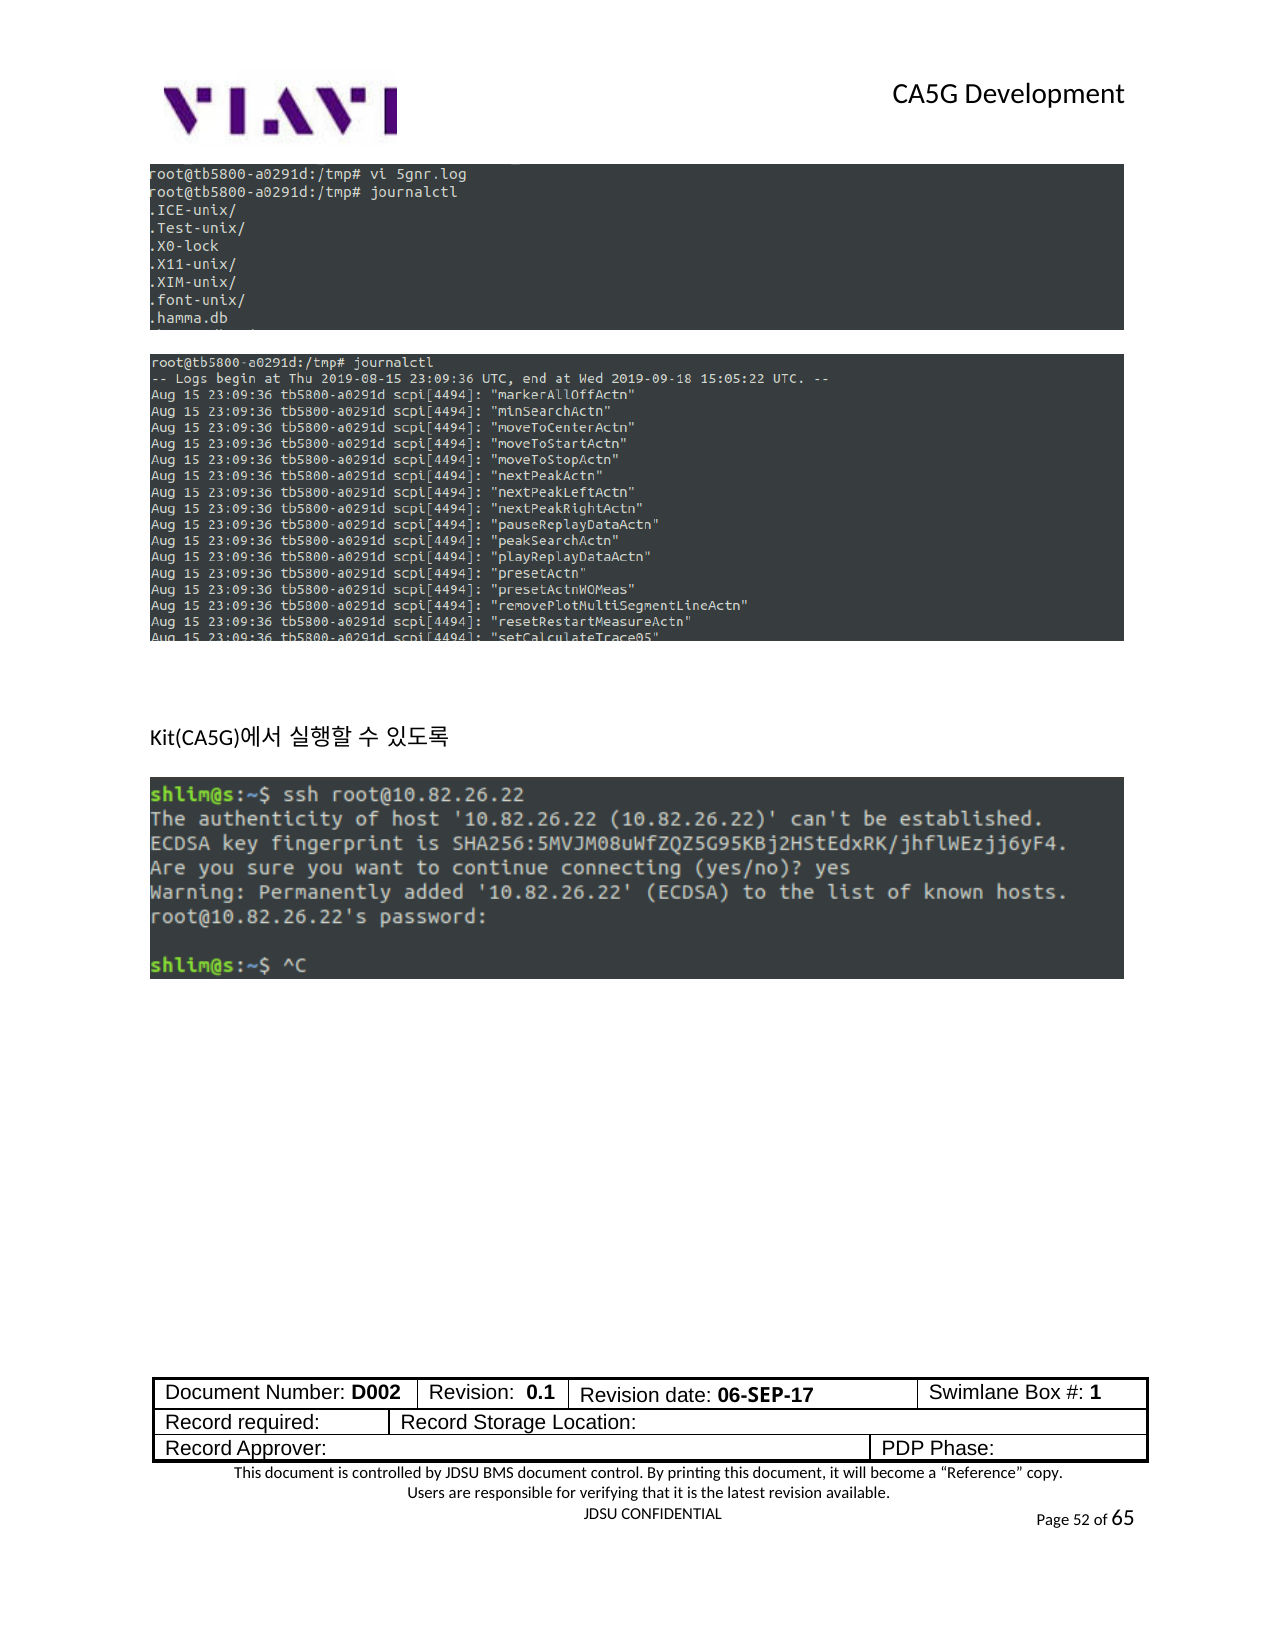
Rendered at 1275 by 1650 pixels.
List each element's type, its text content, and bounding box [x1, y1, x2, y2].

picture [150, 354, 1124, 641]
text Kit(CA5G)에서 실행할 수 있도록 [150, 719, 1125, 752]
picture [162, 68, 397, 146]
picture [150, 777, 1124, 979]
picture [150, 164, 1124, 330]
